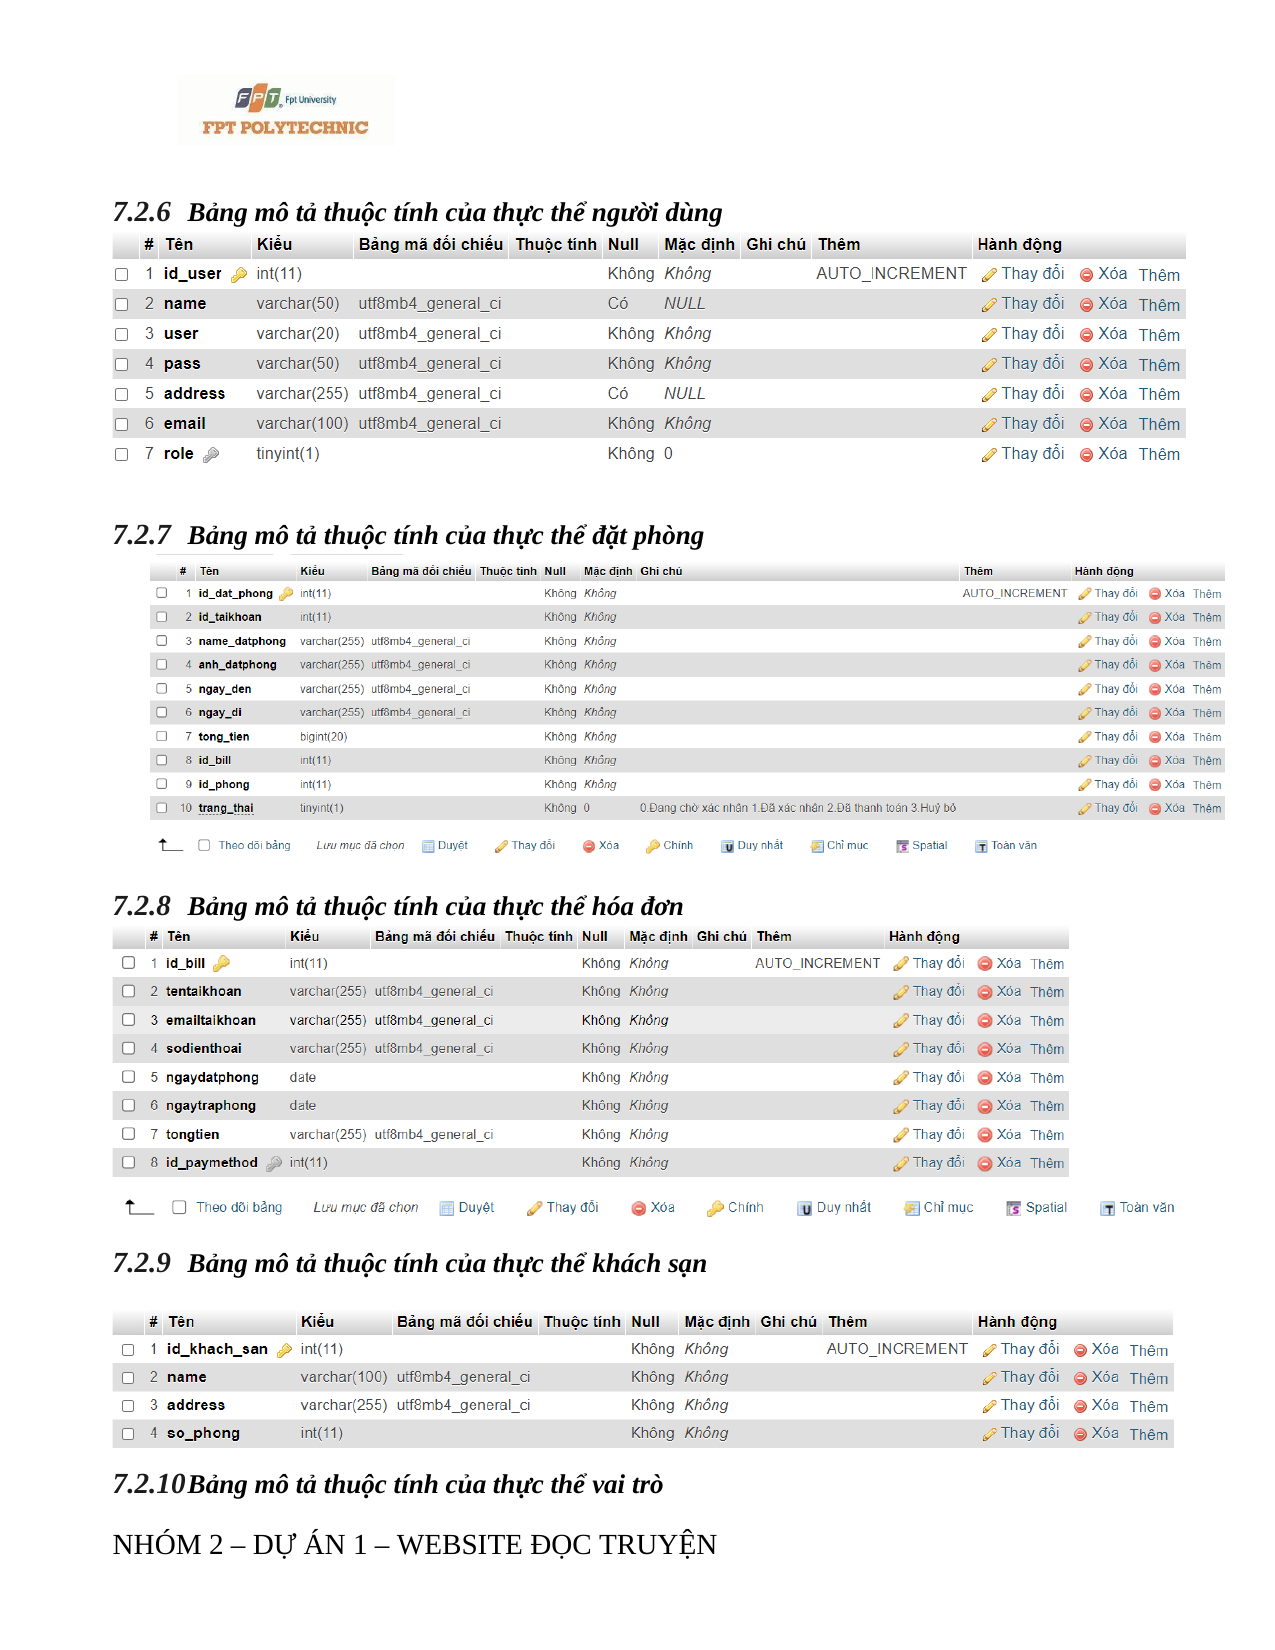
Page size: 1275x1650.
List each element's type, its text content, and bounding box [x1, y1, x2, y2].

subtitle Bảng mô tả thuộc tính của thực thể đặt phòng [112, 517, 1198, 551]
subtitle Bảng mô tả thuộc tính của thực thể người dùng [112, 194, 1198, 228]
picture [177, 75, 395, 146]
subtitle Bảng mô tả thuộc tính của thực thể vai trò [112, 1467, 1198, 1500]
picture [150, 554, 1236, 860]
subtitle Bảng mô tả thuộc tính của thực thể khách sạn [112, 1246, 1198, 1279]
picture [112, 922, 1198, 1229]
picture [112, 1305, 1198, 1463]
picture [112, 228, 1198, 474]
subtitle Bảng mô tả thuộc tính của thực thể hóa đơn [112, 888, 1198, 922]
